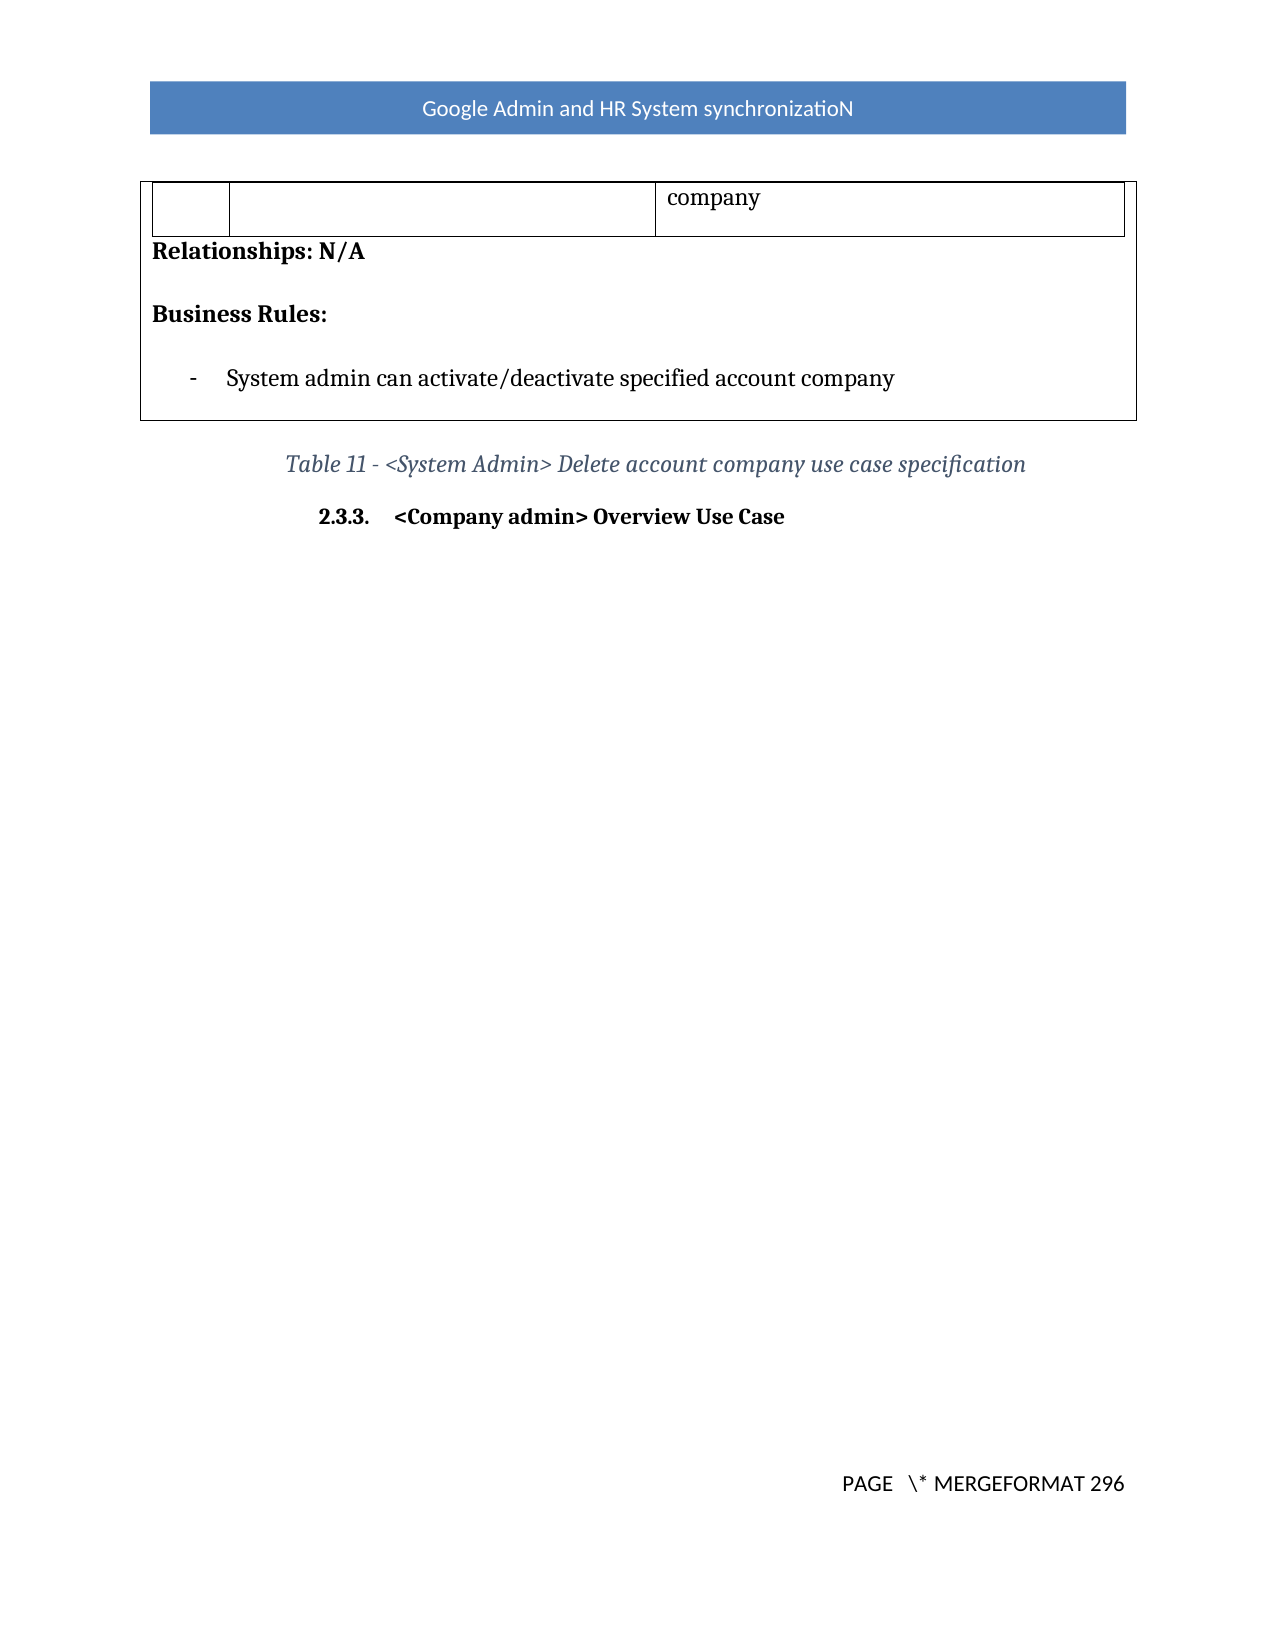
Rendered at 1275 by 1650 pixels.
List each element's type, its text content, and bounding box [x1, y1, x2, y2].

subtitle <Company admin> Overview Use Case [319, 504, 1125, 530]
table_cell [141, 182, 1136, 419]
